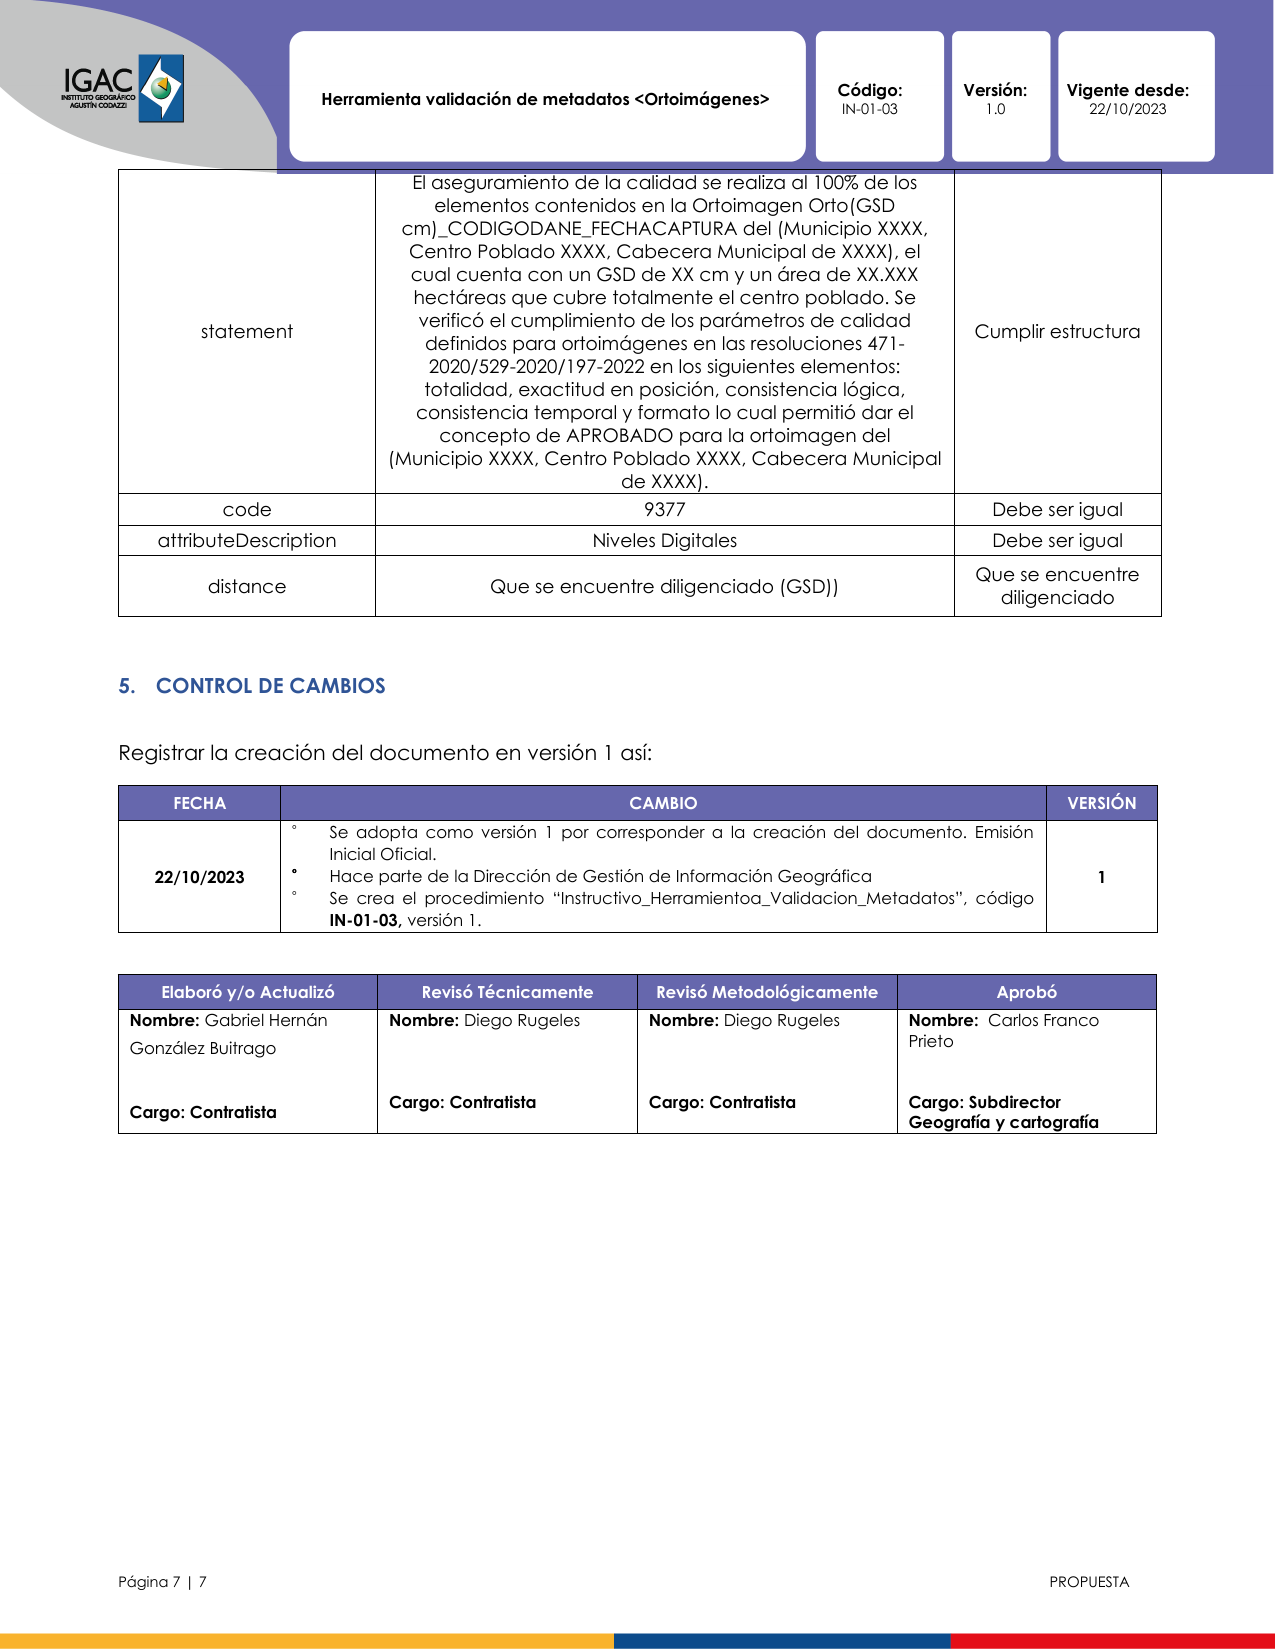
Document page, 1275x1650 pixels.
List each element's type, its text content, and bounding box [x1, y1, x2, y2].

table_cell Que se encuentre diligenciado (GSD)) [376, 556, 954, 616]
table_cell Que se encuentre diligenciado [955, 556, 1161, 616]
table_cell Nombre: Diego Rugeles Cargo: Contratista [378, 1010, 637, 1133]
table_cell Nombre: Diego Rugeles Cargo: Contratista [638, 1010, 897, 1133]
table_cell Cumplir estructura [955, 170, 1161, 493]
table_header CAMBIO [281, 786, 1046, 820]
table_cell Debe ser igual [955, 526, 1161, 555]
table_header VERSIÓN [1047, 786, 1157, 820]
table_header Elaboró y/o Actualizó [119, 975, 377, 1009]
table_cell attributeDescription [119, 526, 375, 555]
table_cell Niveles Digitales [376, 526, 954, 555]
picture [0, 1633, 1275, 1649]
table_cell 22/10/2023 [119, 821, 280, 932]
table_cell 9377 [376, 494, 954, 525]
table_cell Se adopta como versión 1 por corresponder a la creación del documento. Emisión Inicial Oficial. Hace parte de la Dirección de Gestión de Información Geográfica Se crea el procedimiento “Instructivo_Herramientoa_Validacion_Metadatos”, código IN-01-03, versión 1. [281, 821, 1046, 932]
table_cell Nombre: Carlos Franco Prieto Cargo: Subdirector Geografía y cartografía [898, 1010, 1156, 1133]
table_cell Debe ser igual [955, 494, 1161, 525]
table_cell distance [119, 556, 375, 616]
table_cell code [119, 494, 375, 525]
subtitle CONTROL DE CAMBIOS [118, 673, 1157, 698]
text Registrar la creación del documento en versión 1 así: [118, 739, 1157, 764]
table_cell El aseguramiento de la calidad se realiza al 100% de los elementos contenidos en la Ortoimagen Orto(GSD cm)_CODIGODANE_FECHACAPTURA del (Municipio XXXX, Centro Poblado XXXX, Cabecera Municipal de XXXX), el cual cuenta con un GSD de XX cm y un área de XX.XXX hectáreas que cubre totalmente el centro poblado. Se verificó el cumplimiento de los parámetros de calidad definidos para ortoimágenes en las resoluciones 471-2020/529-2020/197-2022 en los siguientes elementos: totalidad, exactitud en posición, consistencia lógica, consistencia temporal y formato lo cual permitió dar el concepto de APROBADO para la ortoimagen del (Municipio XXXX, Centro Poblado XXXX, Cabecera Municipal de XXXX). [376, 170, 954, 493]
table_header Revisó Metodológicamente [638, 975, 897, 1009]
table_header Aprobó [898, 975, 1156, 1009]
table_header Revisó Técnicamente [378, 975, 637, 1009]
picture [0, 0, 1274, 174]
table_cell statement [119, 170, 375, 493]
table_cell Nombre: Gabriel Hernán González Buitrago Cargo: Contratista [119, 1010, 377, 1133]
table_header FECHA [119, 786, 280, 820]
table_cell 1 [1047, 821, 1157, 932]
